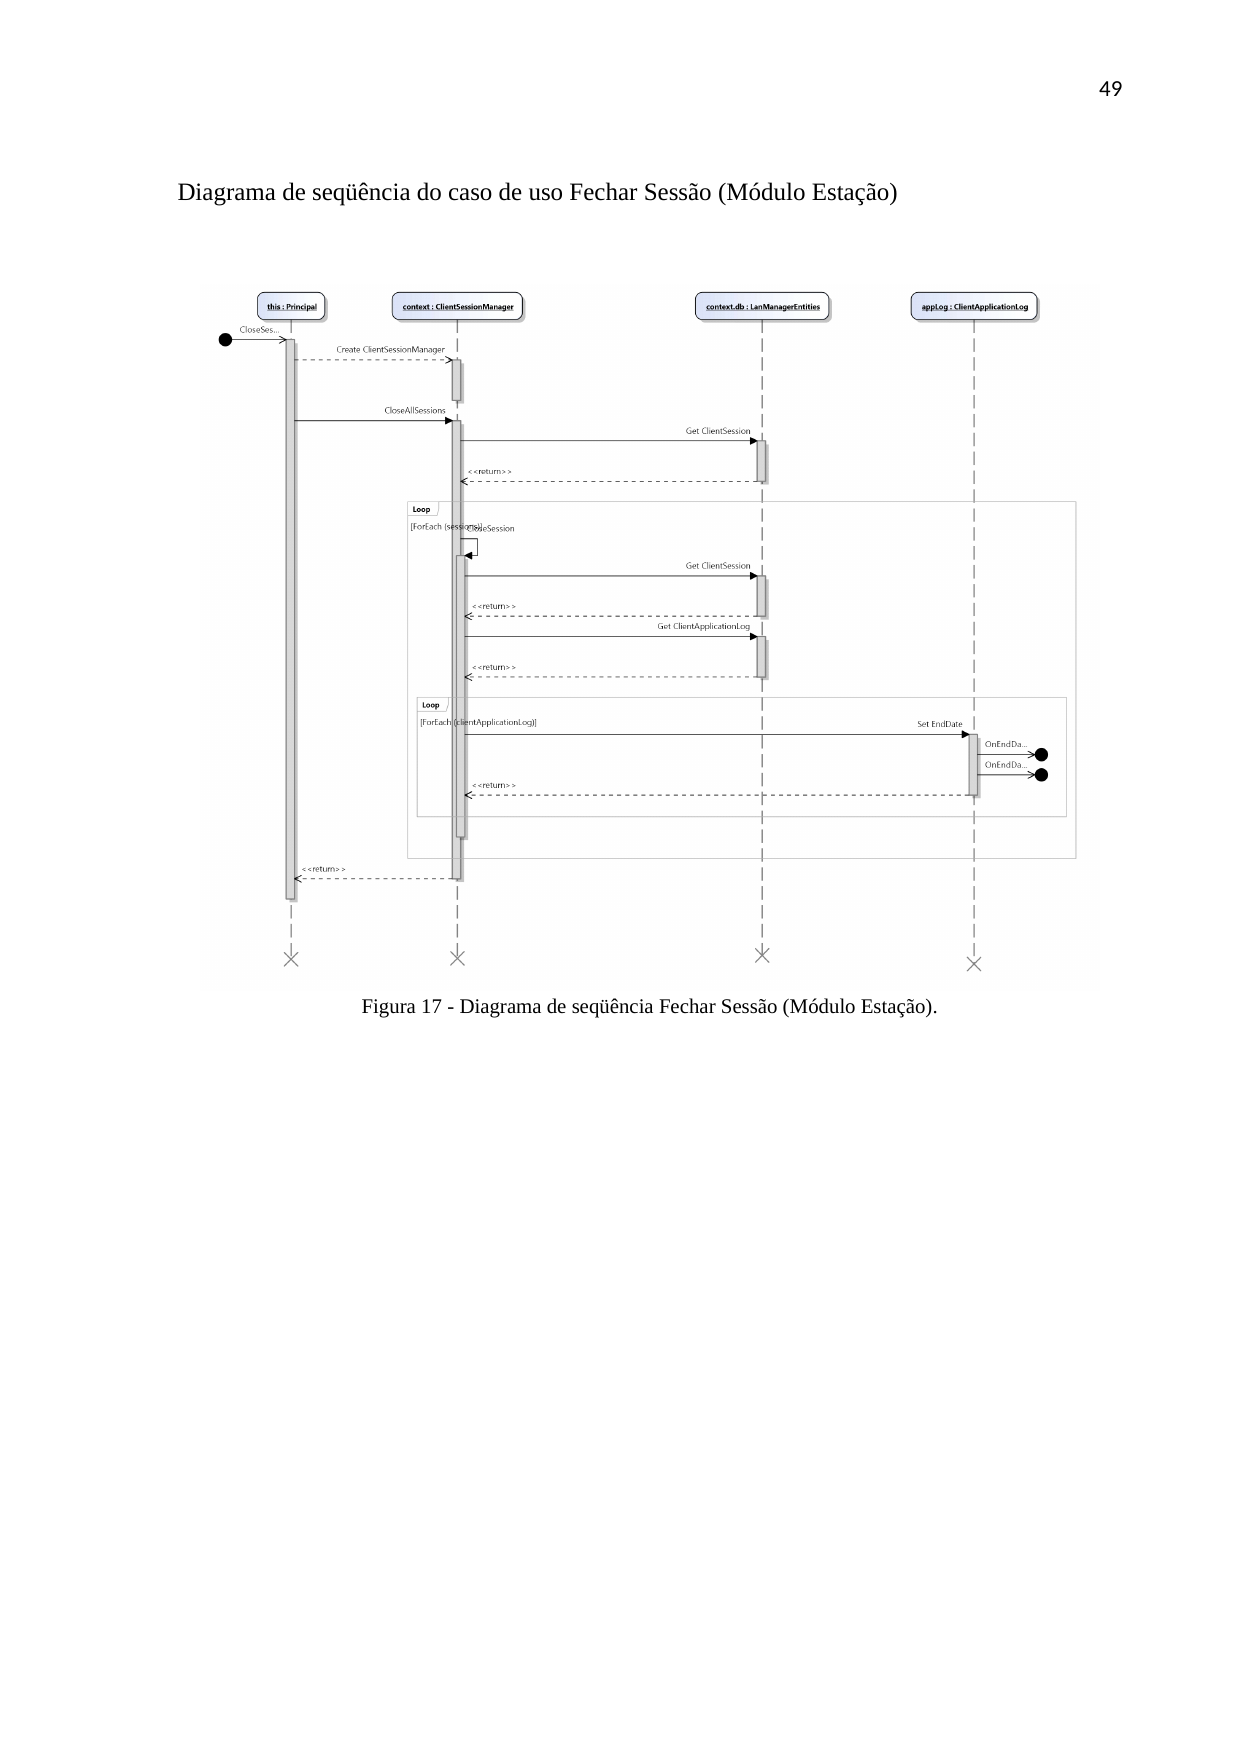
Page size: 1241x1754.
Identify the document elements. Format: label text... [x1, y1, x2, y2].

text Diagrama de seqüência do caso de uso Fechar Sessão (Módulo Estação) [177, 177, 1122, 206]
picture [199, 284, 1100, 991]
